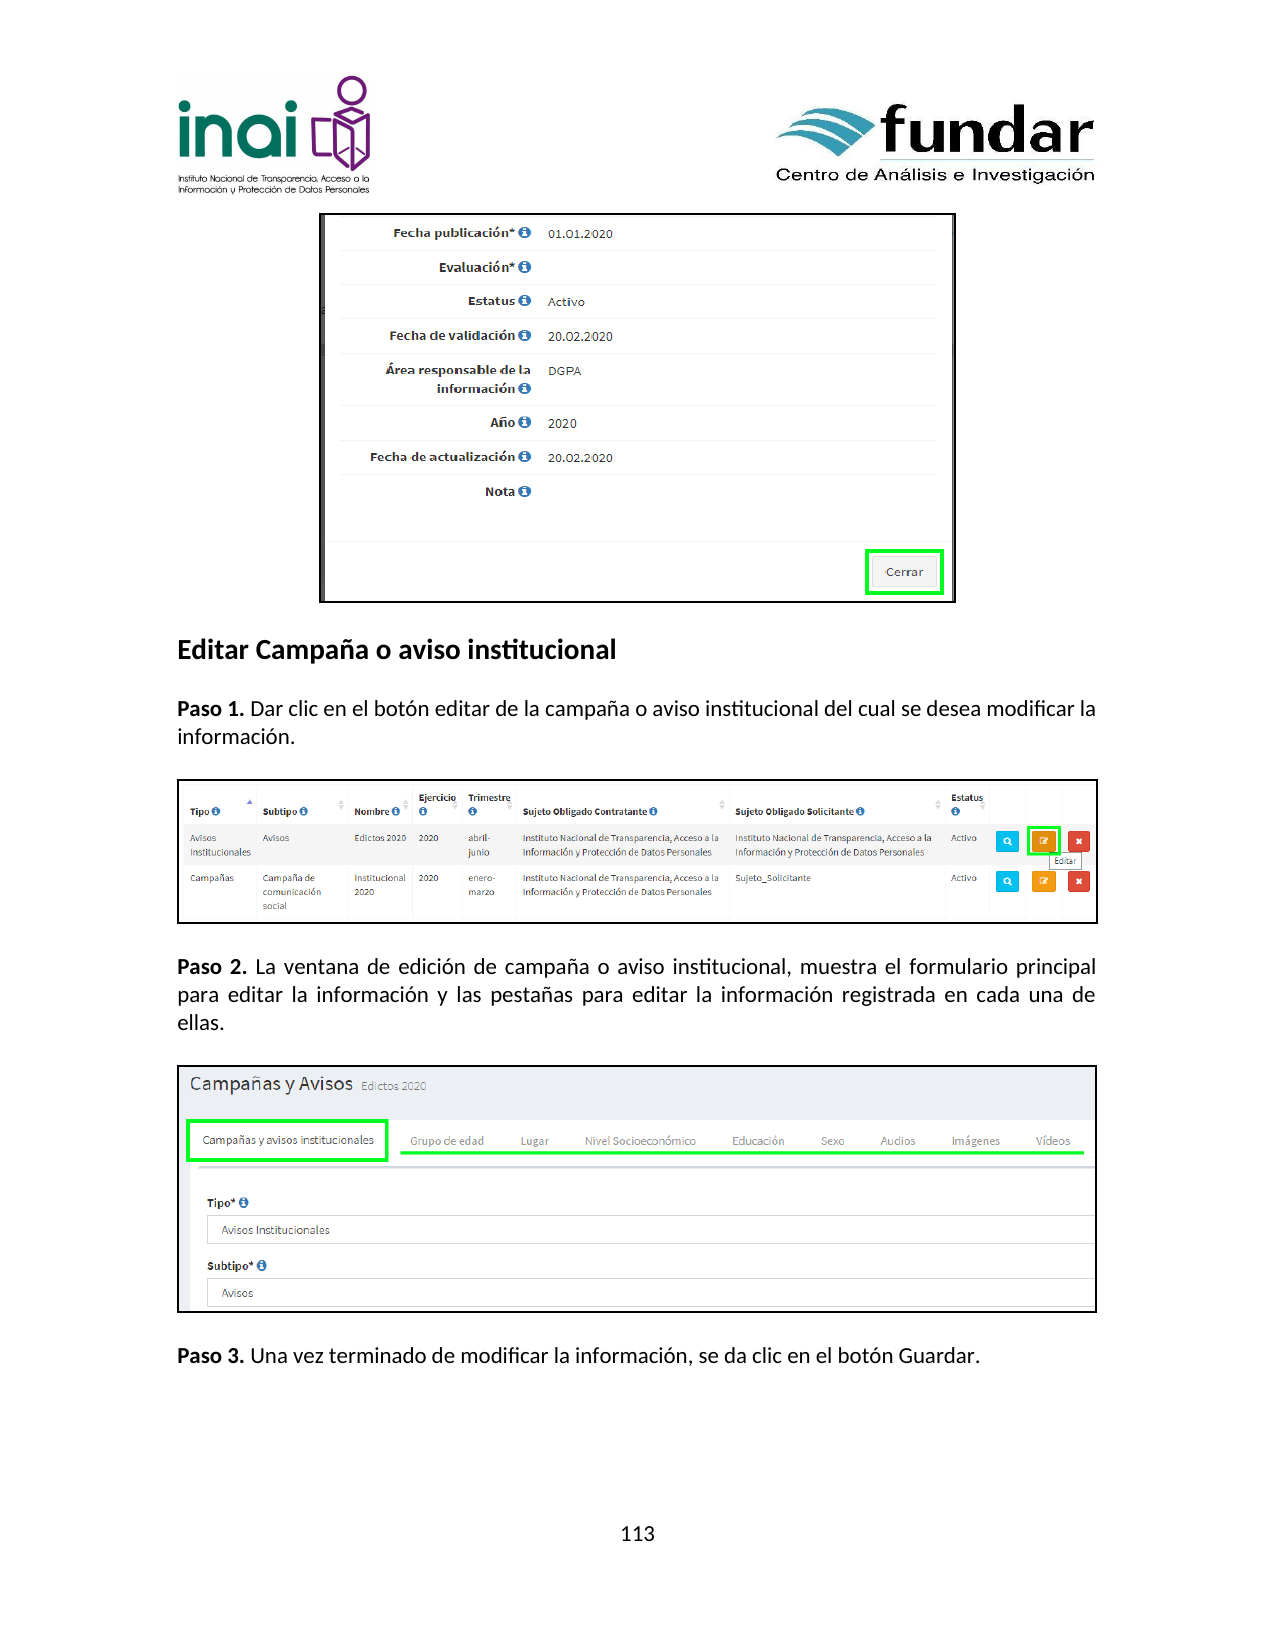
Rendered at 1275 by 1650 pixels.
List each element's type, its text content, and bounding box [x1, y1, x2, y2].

picture [179, 781, 1096, 922]
text Paso 2. La ventana de edición de campaña o aviso institucional, muestra el formulario principal para editar la información y las pestañas para editar la información registrada en cada una de ellas. [177, 952, 1098, 1036]
picture [321, 215, 954, 601]
picture [179, 1067, 1095, 1311]
text Paso 3. Una vez terminado de modificar la información, se da clic en el botón Guardar. [177, 1341, 1098, 1369]
subtitle Editar Campaña o aviso institucional [177, 631, 1098, 666]
picture [773, 100, 1099, 186]
text Paso 1. Dar clic en el botón editar de la campaña o aviso institucional del cual se desea modificar la información. [177, 694, 1098, 751]
picture [177, 75, 371, 195]
